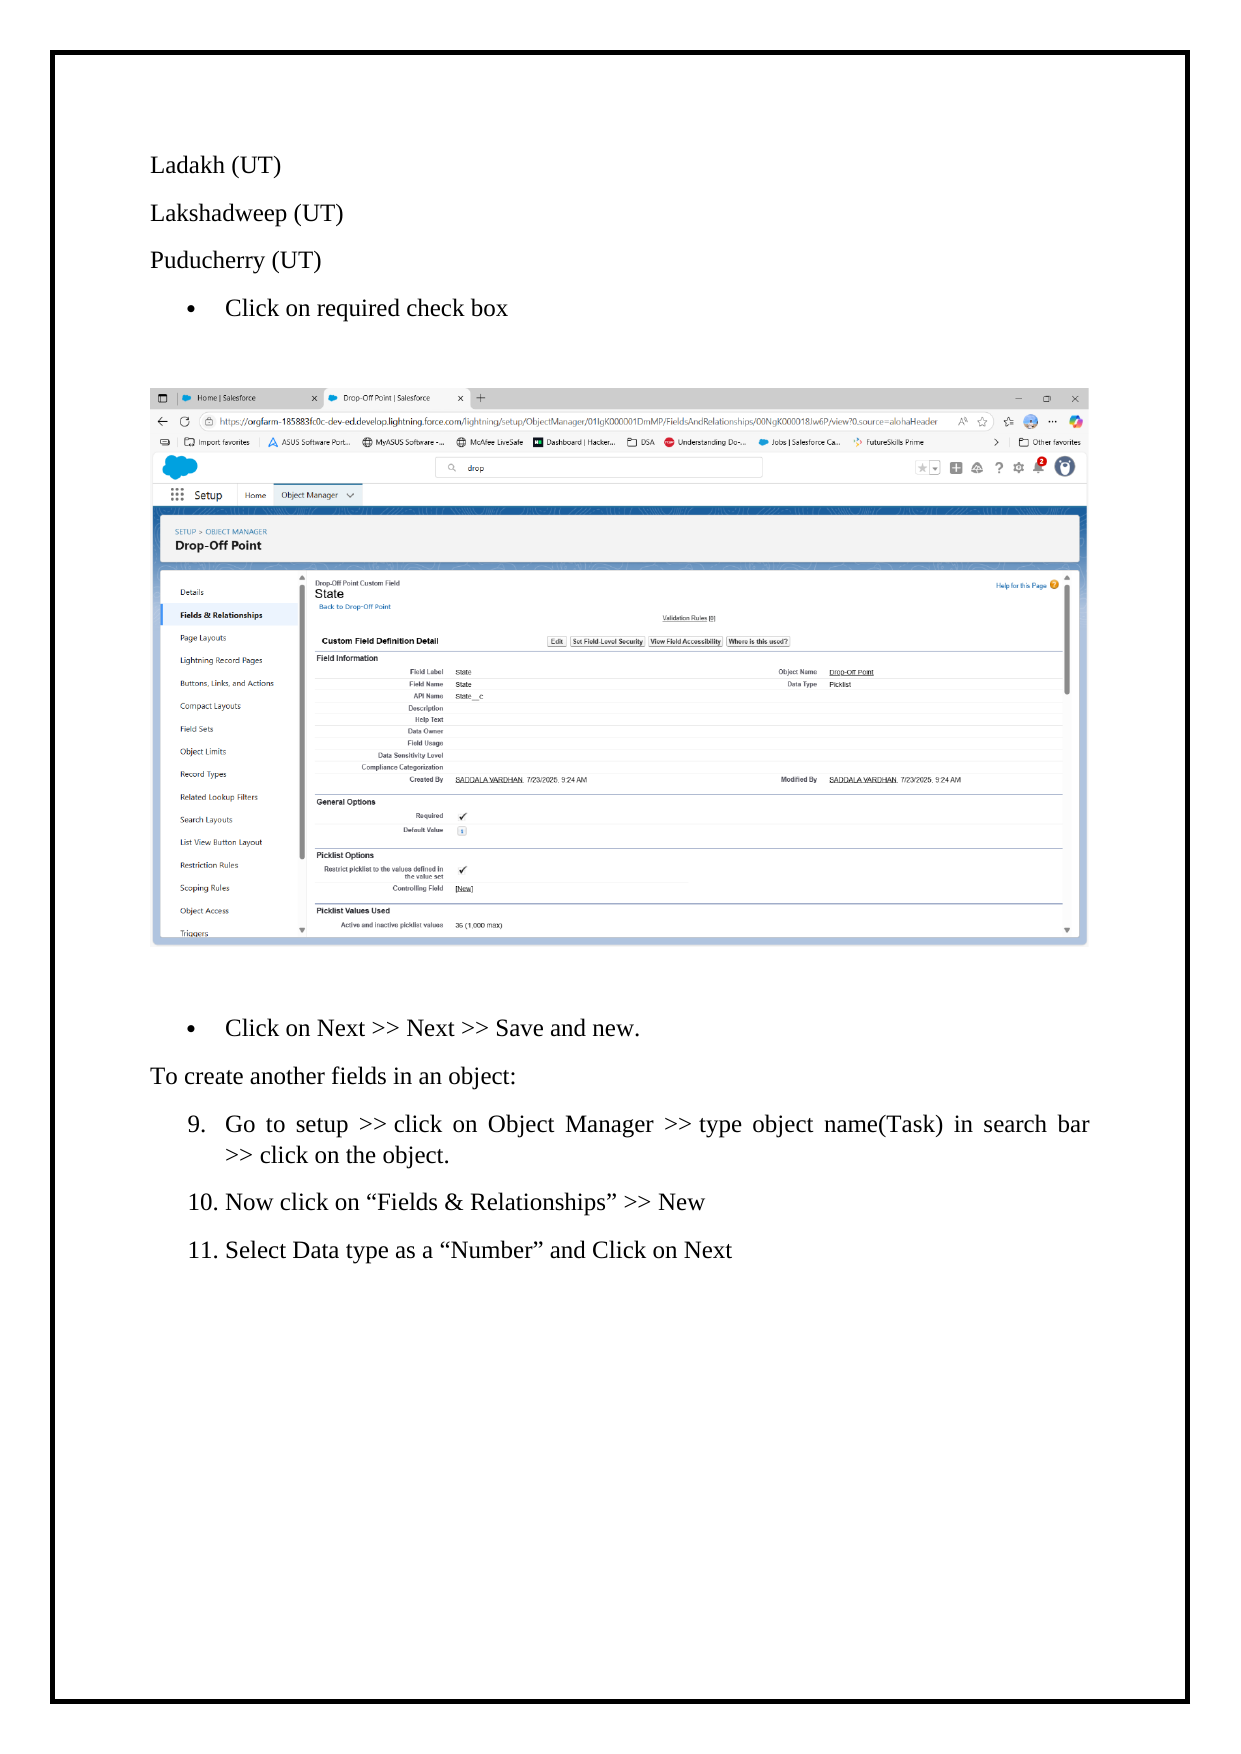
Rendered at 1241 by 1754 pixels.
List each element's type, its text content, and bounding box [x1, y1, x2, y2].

list Click on Next >> Next >> Save and new. [187, 1013, 1090, 1042]
list Go to setup >> click on Object Manager >> type object name(Task) in search bar >> click on the object. [187, 1109, 1090, 1168]
list Click on required check box [187, 293, 1090, 322]
picture [150, 388, 1089, 947]
text Lakshadweep (UT) [150, 198, 1090, 226]
text Ladakh (UT) [150, 150, 1090, 179]
list Now click on “Fields & Relationships” >> New [187, 1187, 1090, 1216]
text To create another fields in an object: [150, 1061, 1090, 1090]
text Puducherry (UT) [150, 245, 1090, 274]
list Select Data type as a “Number” and Click on Next [187, 1235, 1090, 1264]
